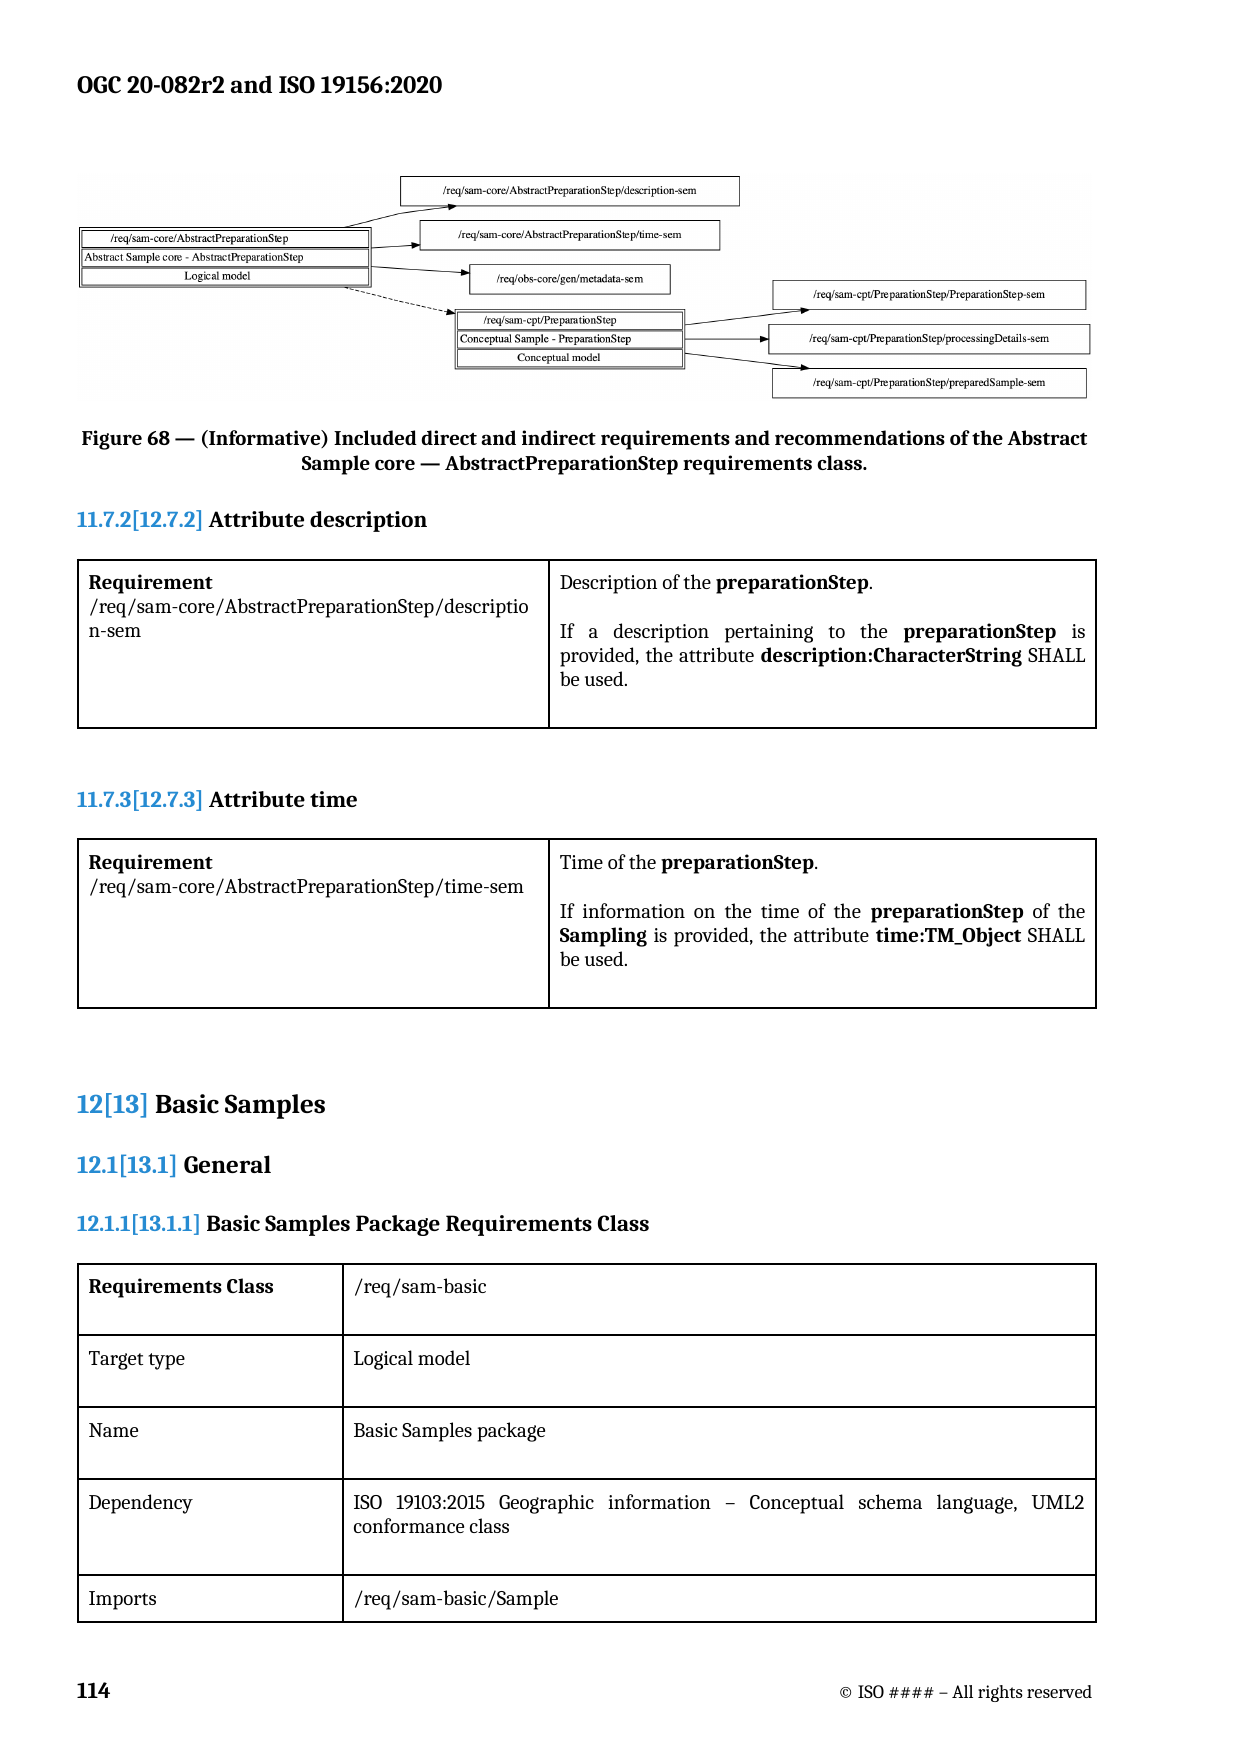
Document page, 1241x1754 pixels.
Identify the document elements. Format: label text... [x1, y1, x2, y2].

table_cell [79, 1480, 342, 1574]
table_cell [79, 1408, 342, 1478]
subtitle Basic Samples [77, 1089, 1092, 1120]
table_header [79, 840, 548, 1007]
subtitle Basic Samples Package Requirements Class [77, 1211, 1092, 1237]
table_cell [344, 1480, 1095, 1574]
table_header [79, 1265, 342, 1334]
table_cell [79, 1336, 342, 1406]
subtitle Attribute description [77, 507, 1092, 533]
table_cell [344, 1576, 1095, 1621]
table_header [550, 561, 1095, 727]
text Figure — (Informative) Included direct and indirect requirements and recommendations of the Abstract Sample core — AbstractPreparationStep requirements class. [77, 426, 1092, 476]
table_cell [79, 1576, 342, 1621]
subtitle Attribute time [77, 787, 1092, 813]
picture [76, 173, 1093, 401]
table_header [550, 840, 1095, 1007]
subtitle General [77, 1151, 1092, 1180]
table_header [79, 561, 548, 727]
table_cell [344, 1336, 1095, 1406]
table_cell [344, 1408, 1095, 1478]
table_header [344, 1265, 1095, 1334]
